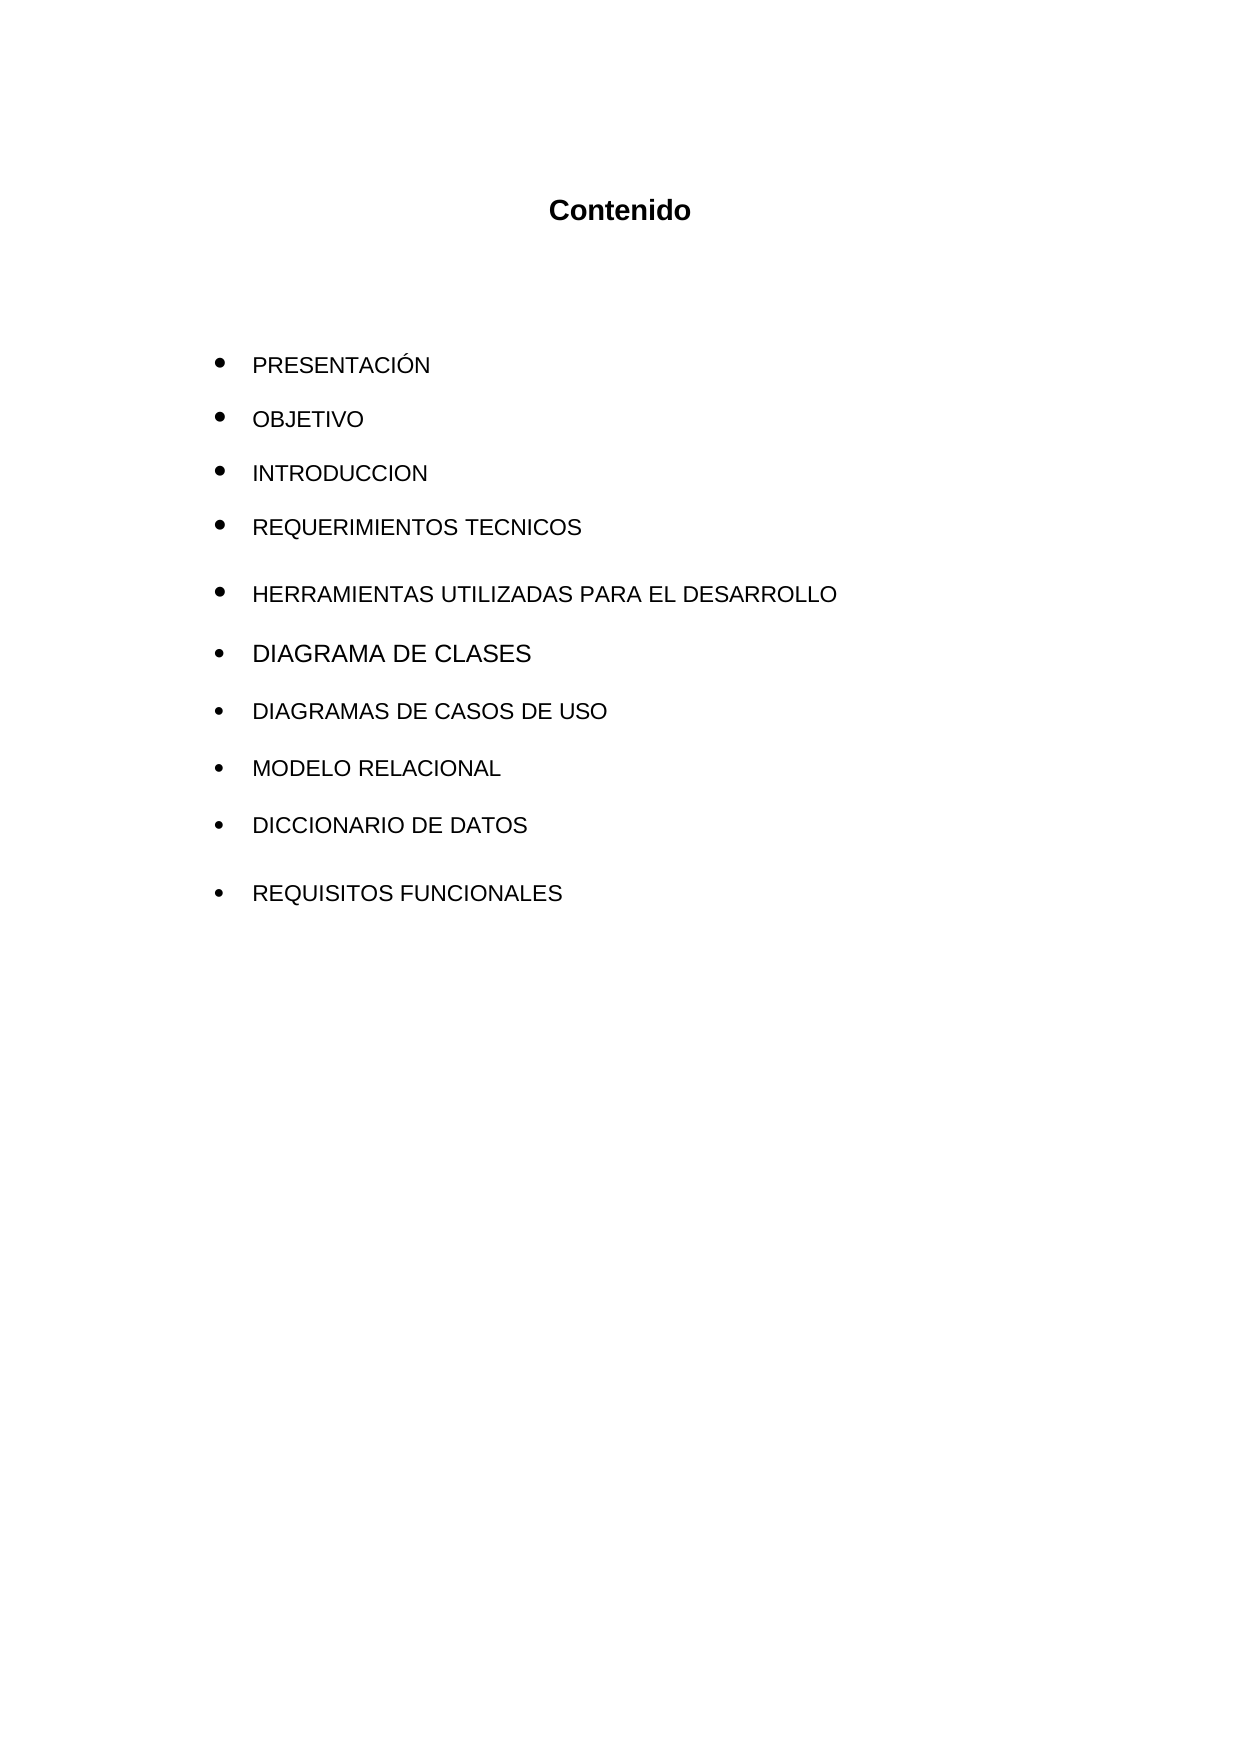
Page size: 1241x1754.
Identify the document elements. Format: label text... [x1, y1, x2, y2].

list DIAGRAMAS DE CASOS DE USO [215, 698, 1240, 725]
list MODELO RELACIONAL [215, 755, 1240, 781]
list REQUISITOS FUNCIONALES [215, 880, 1240, 906]
list HERRAMIENTAS UTILIZADAS PARA EL DESARROLLO [215, 581, 1240, 609]
list PRESENTACIÓN [215, 352, 1240, 406]
list REQUERIMIENTOS TECNICOS [215, 514, 1240, 542]
list DICCIONARIO DE DATOS [215, 812, 1240, 838]
list INTRODUCCION [215, 460, 1240, 514]
list DIAGRAMA DE CLASES [215, 639, 1240, 668]
subtitle Contenido [266, 193, 974, 227]
list OBJETIVO [215, 406, 1240, 460]
